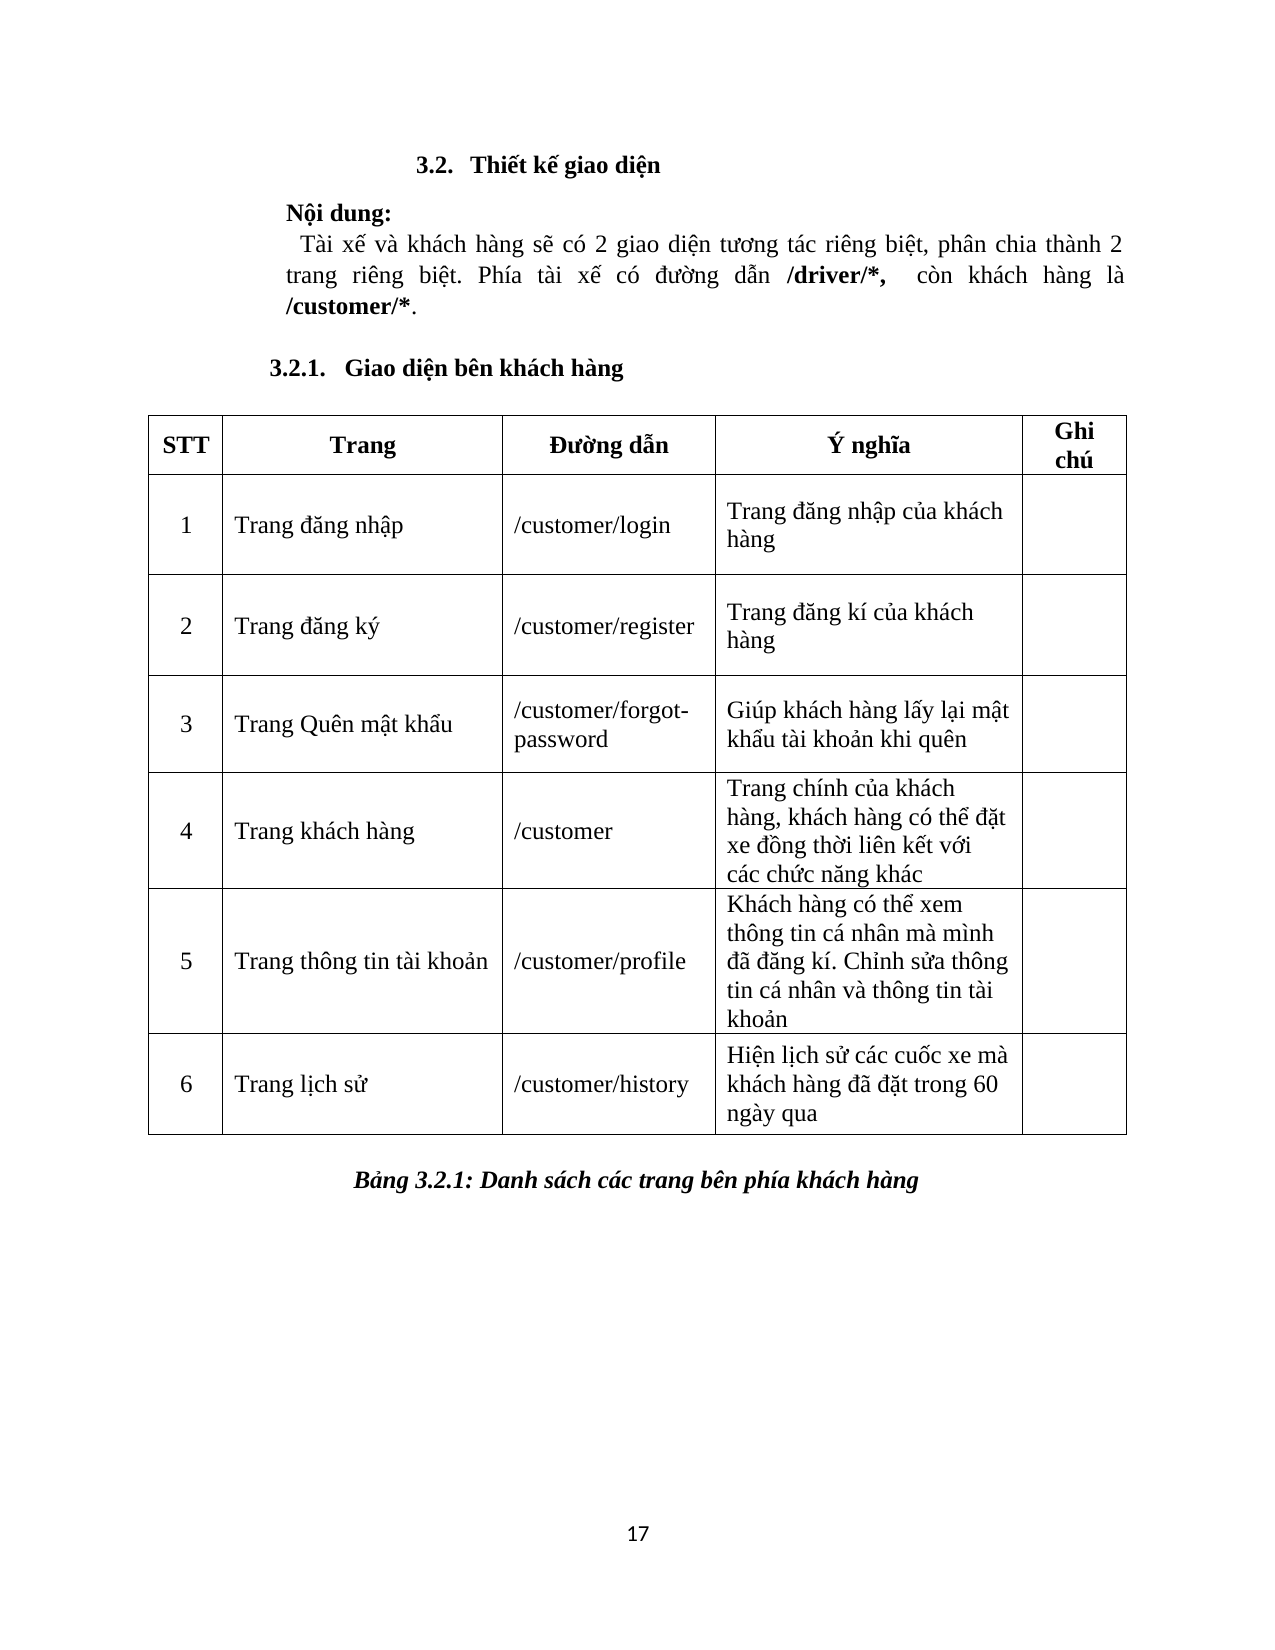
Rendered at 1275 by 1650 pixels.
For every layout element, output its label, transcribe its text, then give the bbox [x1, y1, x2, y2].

text Tài xế và khách hàng sẽ có 2 giao diện tương tác riêng biệt, phân chia thành 2 trang riêng biệt. Phía tài xế có đường dẫn /driver/*, còn khách hàng là /customer/*. [286, 229, 1125, 319]
table_cell Hiện lịch sử các cuốc xe mà khách hàng đã đặt trong 60 ngày qua [716, 1034, 1022, 1133]
table_cell Trang đăng nhập của khách hàng [716, 475, 1022, 574]
text Nội dung: [211, 198, 1125, 226]
table_header STT [149, 416, 222, 473]
table_cell 5 [149, 889, 222, 1033]
table_header Đường dẫn [503, 416, 715, 473]
list Thiết kế giao diện [416, 150, 1125, 179]
table_cell Trang đăng kí của khách hàng [716, 575, 1022, 675]
table_cell Trang thông tin tài khoản [223, 889, 502, 1033]
table_cell Trang đăng nhập [223, 475, 502, 574]
table_cell /customer/profile [503, 889, 715, 1033]
table_header Ghi chú [1023, 416, 1126, 473]
table_cell [1023, 475, 1126, 574]
table_cell [1023, 773, 1126, 888]
table_cell /customer/forgot-password [503, 676, 715, 772]
table_cell 2 [149, 575, 222, 675]
table_cell Trang lịch sử [223, 1034, 502, 1133]
table_cell 3 [149, 676, 222, 772]
table_cell [1023, 1034, 1126, 1133]
text Bảng 3.2.1: Danh sách các trang bên phía khách hàng [150, 1166, 1125, 1194]
table_header Ý nghĩa [716, 416, 1022, 473]
table_cell [1023, 575, 1126, 675]
table_cell [1023, 889, 1126, 1033]
list Giao diện bên khách hàng [269, 353, 1125, 382]
table_cell 4 [149, 773, 222, 888]
table_cell Khách hàng có thể xem thông tin cá nhân mà mình đã đăng kí. Chỉnh sửa thông tin cá nhân và thông tin tài khoản [716, 889, 1022, 1033]
table_cell 6 [149, 1034, 222, 1133]
table_header Trang [223, 416, 502, 473]
table_cell /customer/history [503, 1034, 715, 1133]
table_cell Trang chính của khách hàng, khách hàng có thể đặt xe đồng thời liên kết với các chức năng khác [716, 773, 1022, 888]
table_cell /customer/register [503, 575, 715, 675]
table_cell [1023, 676, 1126, 772]
table_cell Giúp khách hàng lấy lại mật khẩu tài khoản khi quên [716, 676, 1022, 772]
table_cell Trang đăng ký [223, 575, 502, 675]
table_cell /customer [503, 773, 715, 888]
table_cell /customer/login [503, 475, 715, 574]
table_cell Trang Quên mật khẩu [223, 676, 502, 772]
table_cell 1 [149, 475, 222, 574]
table_cell Trang khách hàng [223, 773, 502, 888]
